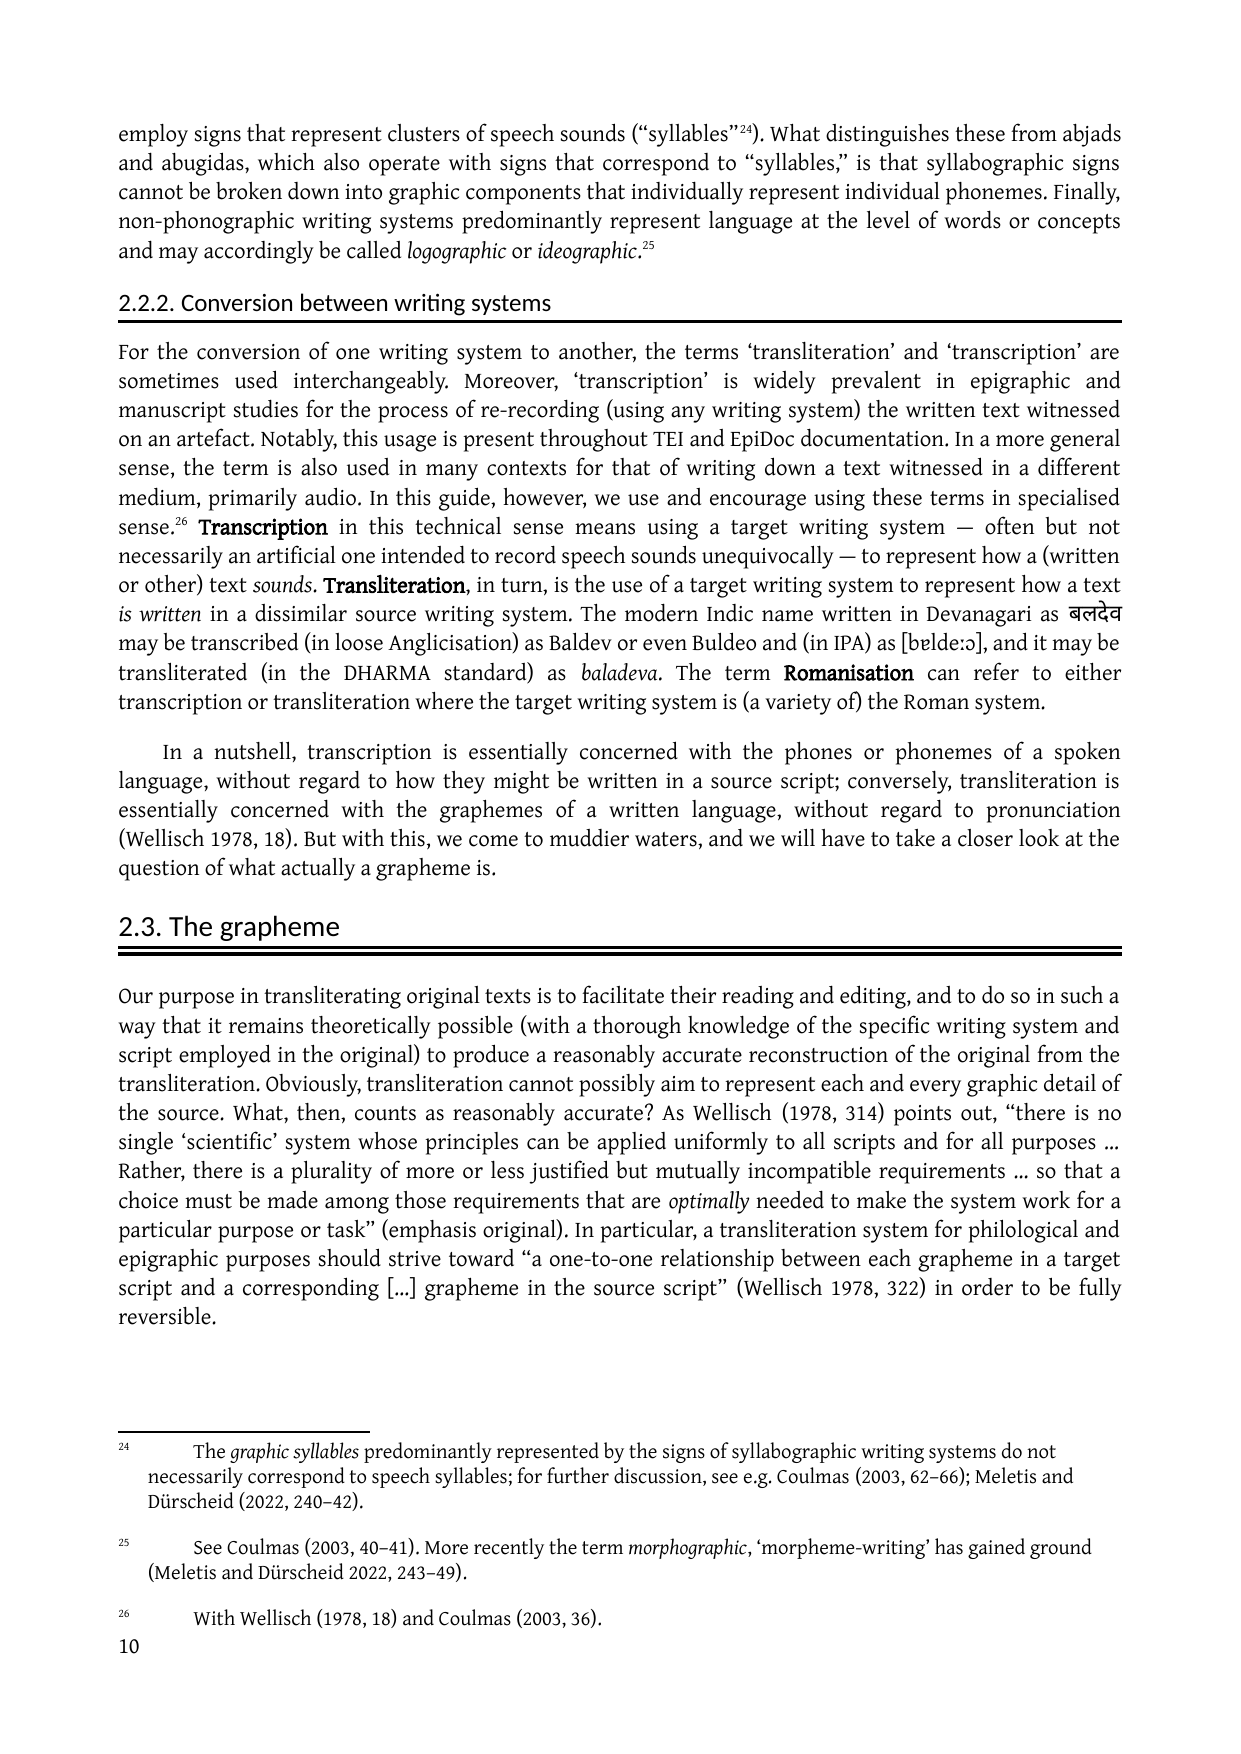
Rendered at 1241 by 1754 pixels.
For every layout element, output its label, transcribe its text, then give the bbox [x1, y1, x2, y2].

text In a nutshell, transcription is essentially concerned with the phones or phonemes of a spoken language, without regard to how they might be written in a source script; conversely, transliteration is essentially concerned with the graphemes of a written language, without regard to pronunciation (Wellisch 1978, 18). But with this, we come to muddier waters, and we will have to take a closer look at the question of what actually a grapheme is. [118, 736, 1122, 882]
subtitle The grapheme [118, 907, 1122, 946]
text The dominant level of representational mapping for each of the above kinds is that of phonemes. Conversely, syllabographic systems — like the Japanese kana systems — are also phonographic, but they employ signs that represent clusters of speech sounds (“syllables”). What distinguishes these from abjads and abugidas, which also operate with signs that correspond to “syllables,” is that syllabographic signs cannot be broken down into graphic components that individually represent individual phonemes. Finally, non-phonographic writing systems predominantly represent language at the level of words or concepts and may accordingly be called logographic or ideographic. [118, 118, 1122, 264]
text For the conversion of one writing system to another, the terms ‘transliteration’ and ‘transcription’ are sometimes used interchangeably. Moreover, ‘transcription’ is widely prevalent in epigraphic and manuscript studies for the process of re-recording (using any writing system) the written text witnessed on an artefact. Notably, this usage is present throughout TEI and EpiDoc documentation. In a more general sense, the term is also used in many contexts for that of writing down a text witnessed in a different medium, primarily audio. In this guide, however, we use and encourage using these terms in specialised sense. Transcription in this technical sense means using a target writing system — often but not necessarily an artificial one intended to record speech sounds unequivocally — to represent how a (written or other) text sounds. Transliteration, in turn, is the use of a target writing system to represent how a text is written in a dissimilar source writing system. The modern Indic name written in Devanagari as बलदेव may be transcribed (in loose Anglicisation) as Baldev or even Buldeo and (in IPA) as [bɐldeːɔ], and it may be transliterated (in the DHARMA standard) as baladeva. The term Romanisation can refer to either transcription or transliteration where the target writing system is (a variety of) the Roman system. [118, 336, 1122, 715]
subtitle Conversion between writing systems [118, 285, 1122, 320]
text Our purpose in transliterating original texts is to facilitate their reading and editing, and to do so in such a way that it remains theoretically possible (with a thorough knowledge of the specific writing system and script employed in the original) to produce a reasonably accurate reconstruction of the original from the transliteration. Obviously, transliteration cannot possibly aim to represent each and every graphic detail of the source. What, then, counts as reasonably accurate? As Wellisch (1978, 314) points out, “there is no single ‘scientific’ system whose principles can be applied uniformly to all scripts and for all purposes … Rather, there is a plurality of more or less justified but mutually incompatible requirements … so that a choice must be made among those requirements that are optimally needed to make the system work for a particular purpose or task” (emphasis original). In particular, a transliteration system for philological and epigraphic purposes should strive toward “a one-to-one relationship between each grapheme in a target script and a corresponding […] grapheme in the source script” (Wellisch 1978, 322) in order to be fully reversible. [118, 981, 1122, 1331]
